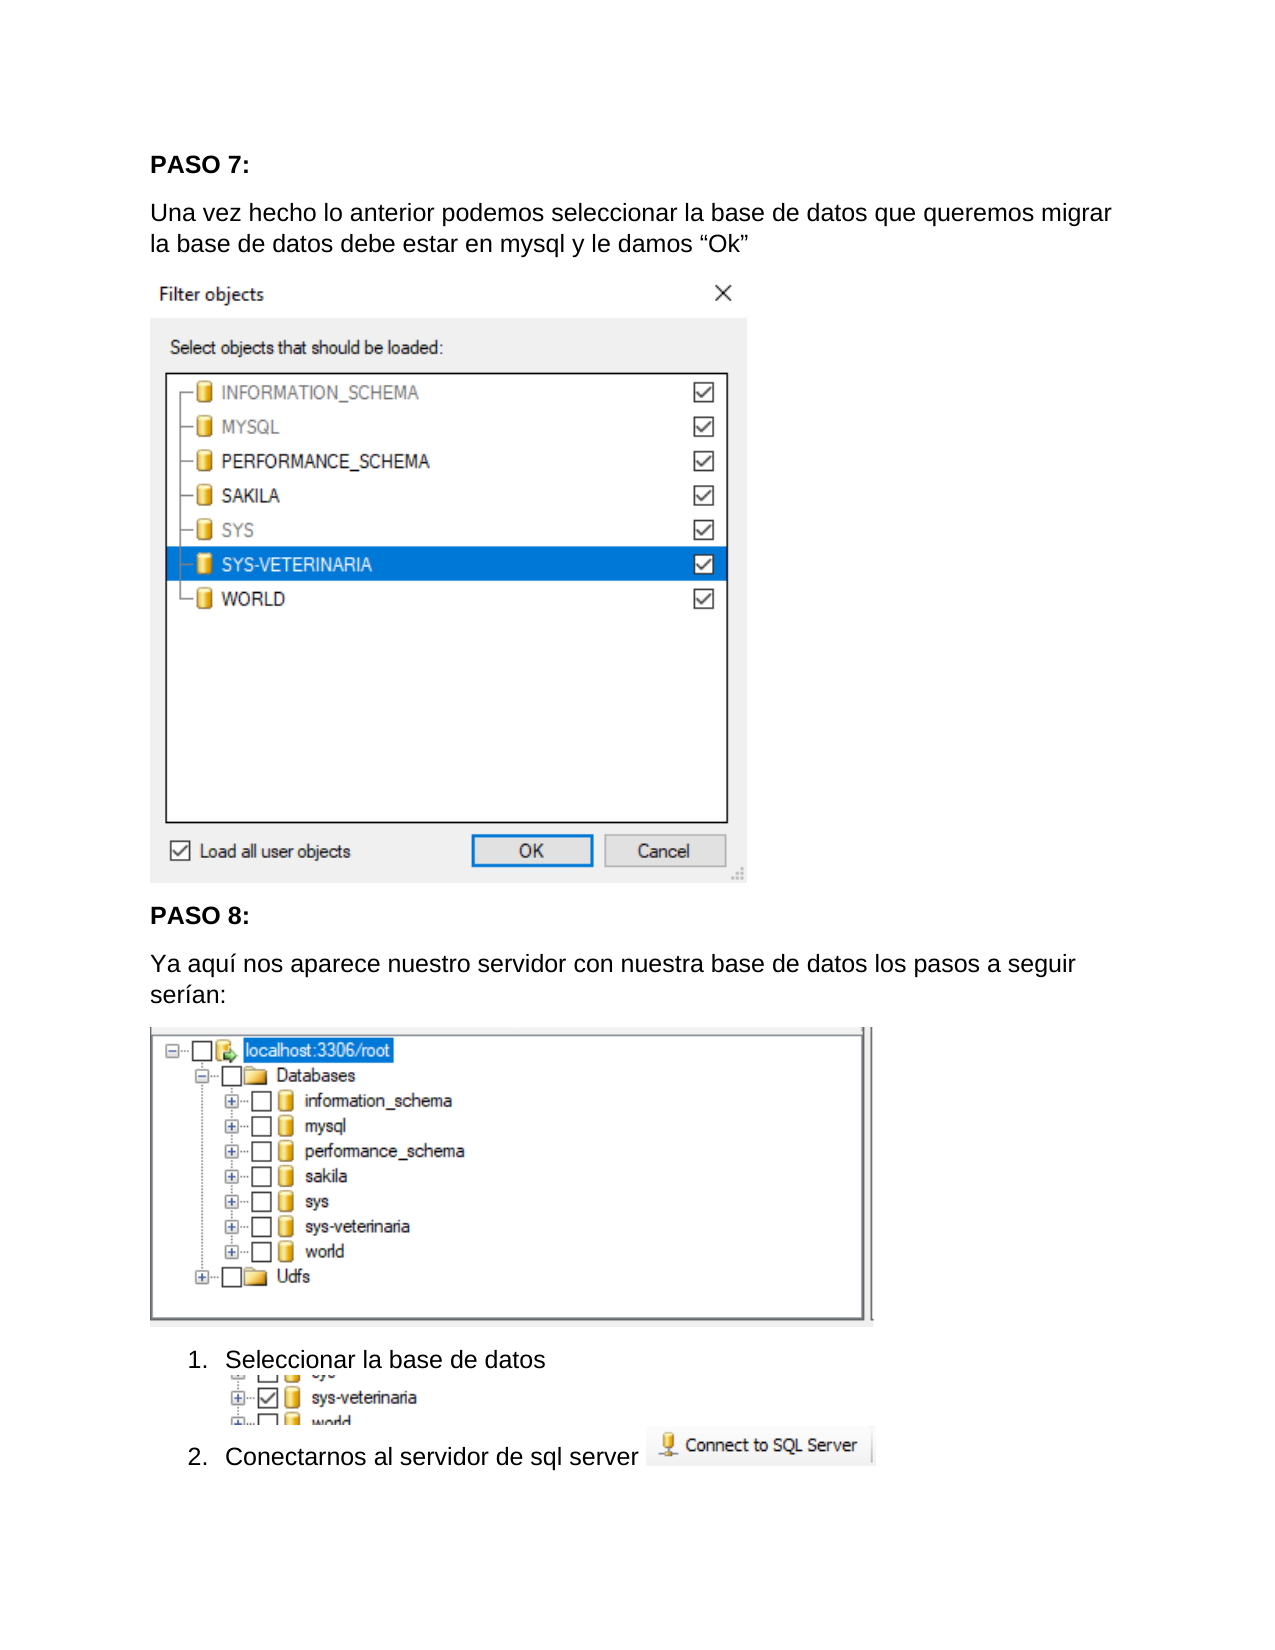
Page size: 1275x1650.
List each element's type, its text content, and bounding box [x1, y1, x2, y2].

text PASO 7: [150, 150, 1125, 179]
picture [150, 1027, 874, 1327]
list Conectarnos al servidor de sql server [187, 1426, 1125, 1471]
picture [646, 1426, 876, 1466]
text Una vez hecho lo anterior podemos seleccionar la base de datos que queremos migrar la base de datos debe estar en mysql y le damos “Ok” [150, 198, 1125, 257]
picture [150, 276, 747, 883]
picture [225, 1375, 451, 1425]
text Ya aquí nos aparece nuestro servidor con nuestra base de datos los pasos a seguir serían: [150, 949, 1125, 1009]
list Seleccionar la base de datos [187, 1345, 1125, 1373]
text PASO 8: [150, 901, 1125, 930]
